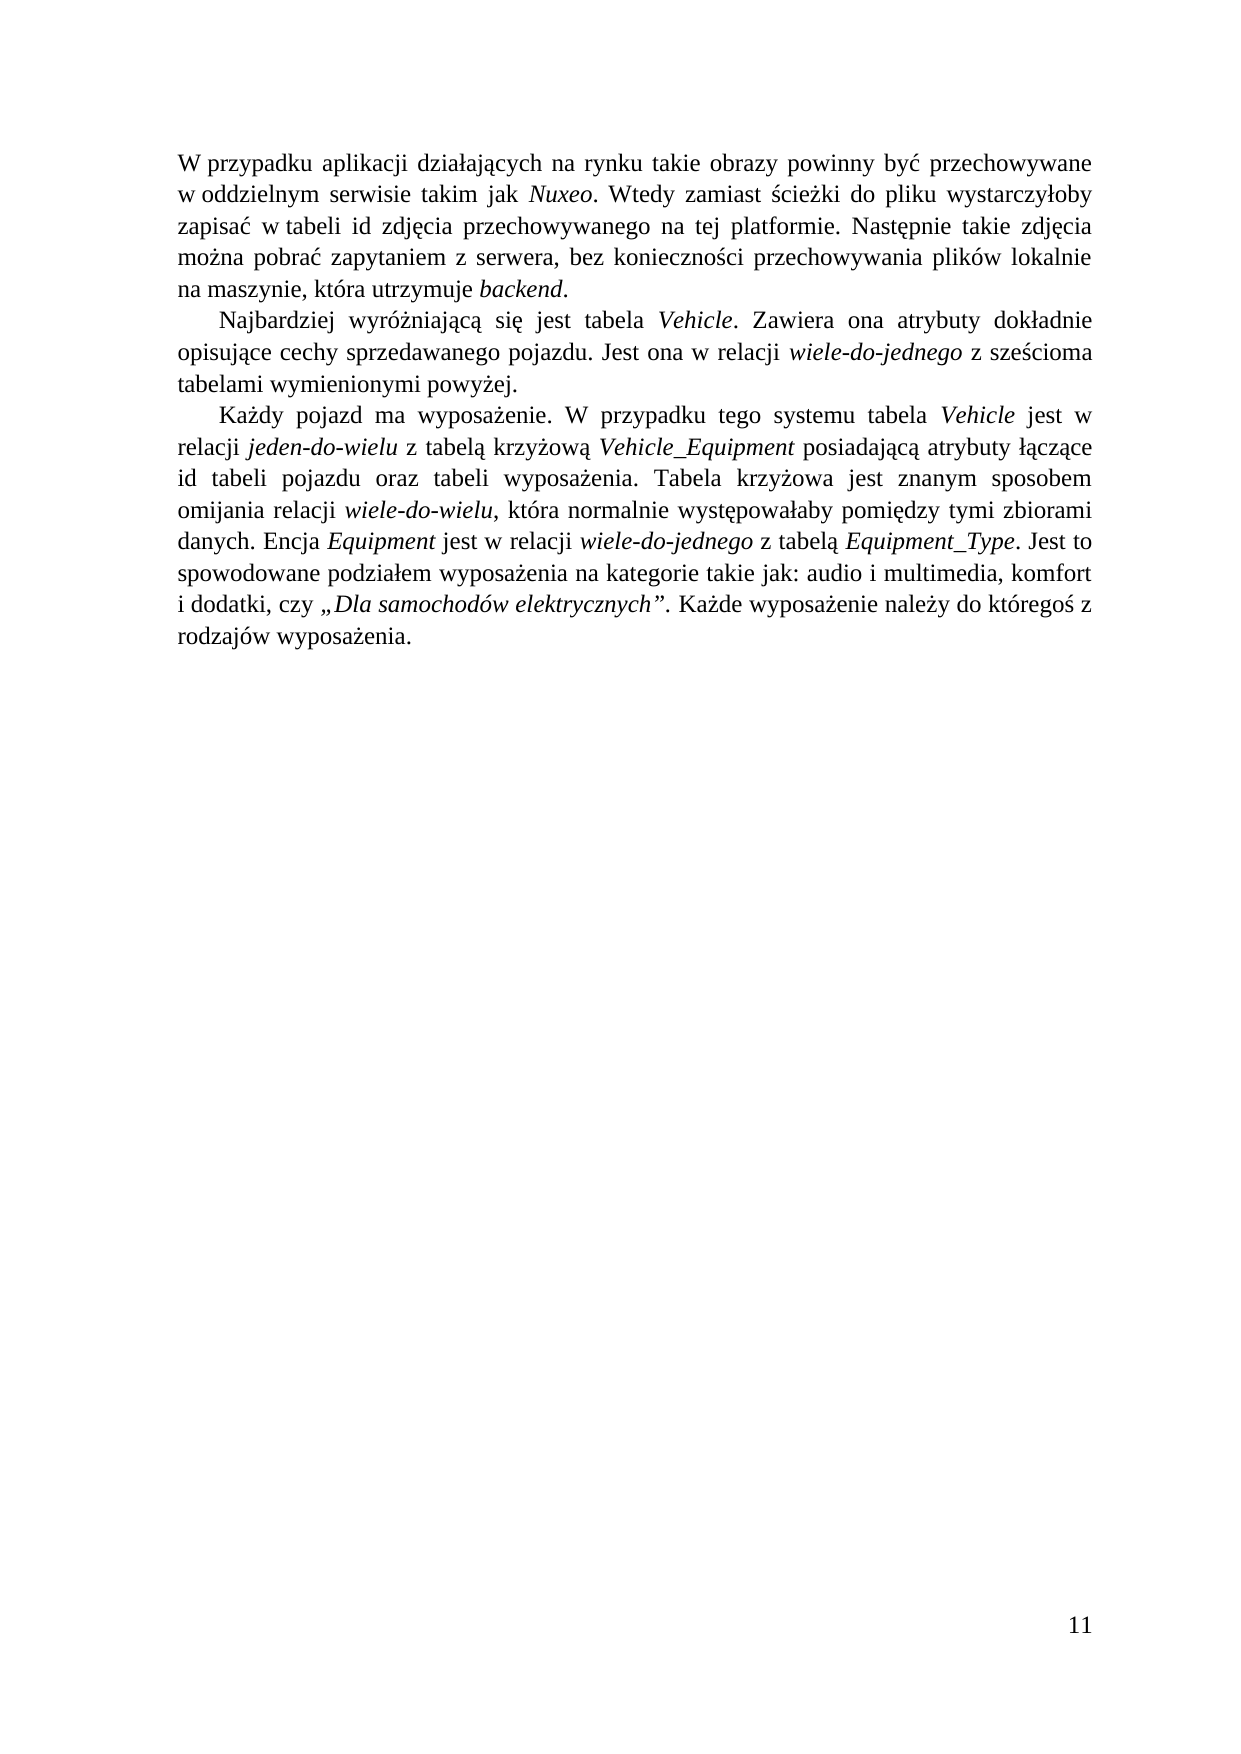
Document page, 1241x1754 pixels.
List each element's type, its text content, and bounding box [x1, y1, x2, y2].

text Każdy pojazd ma wyposażenie. W przypadku tego systemu tabela Vehicle jest w relacji jeden-do-wielu z tabelą krzyżową Vehicle_Equipment posiadającą atrybuty łączące id tabeli pojazdu oraz tabeli wyposażenia. Tabela krzyżowa jest znanym sposobem omijania relacji wiele-do-wielu, która normalnie występowałaby pomiędzy tymi zbiorami danych. Encja Equipment jest w relacji wiele-do-jednego z tabelą Equipment_Type. Jest to spowodowane podziałem wyposażenia na kategorie takie jak: audio i multimedia, komfort i dodatki, czy „Dla samochodów elektrycznych”. Każde wyposażenie należy do któregoś z rodzajów wyposażenia. [177, 400, 1092, 650]
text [177, 148, 1092, 303]
text Najbardziej wyróżniającą się jest tabela Vehicle. Zawiera ona atrybuty dokładnie opisujące cechy sprzedawanego pojazdu. Jest ona w relacji wiele-do-jednego z sześcioma tabelami wymienionymi powyżej. [177, 306, 1092, 397]
